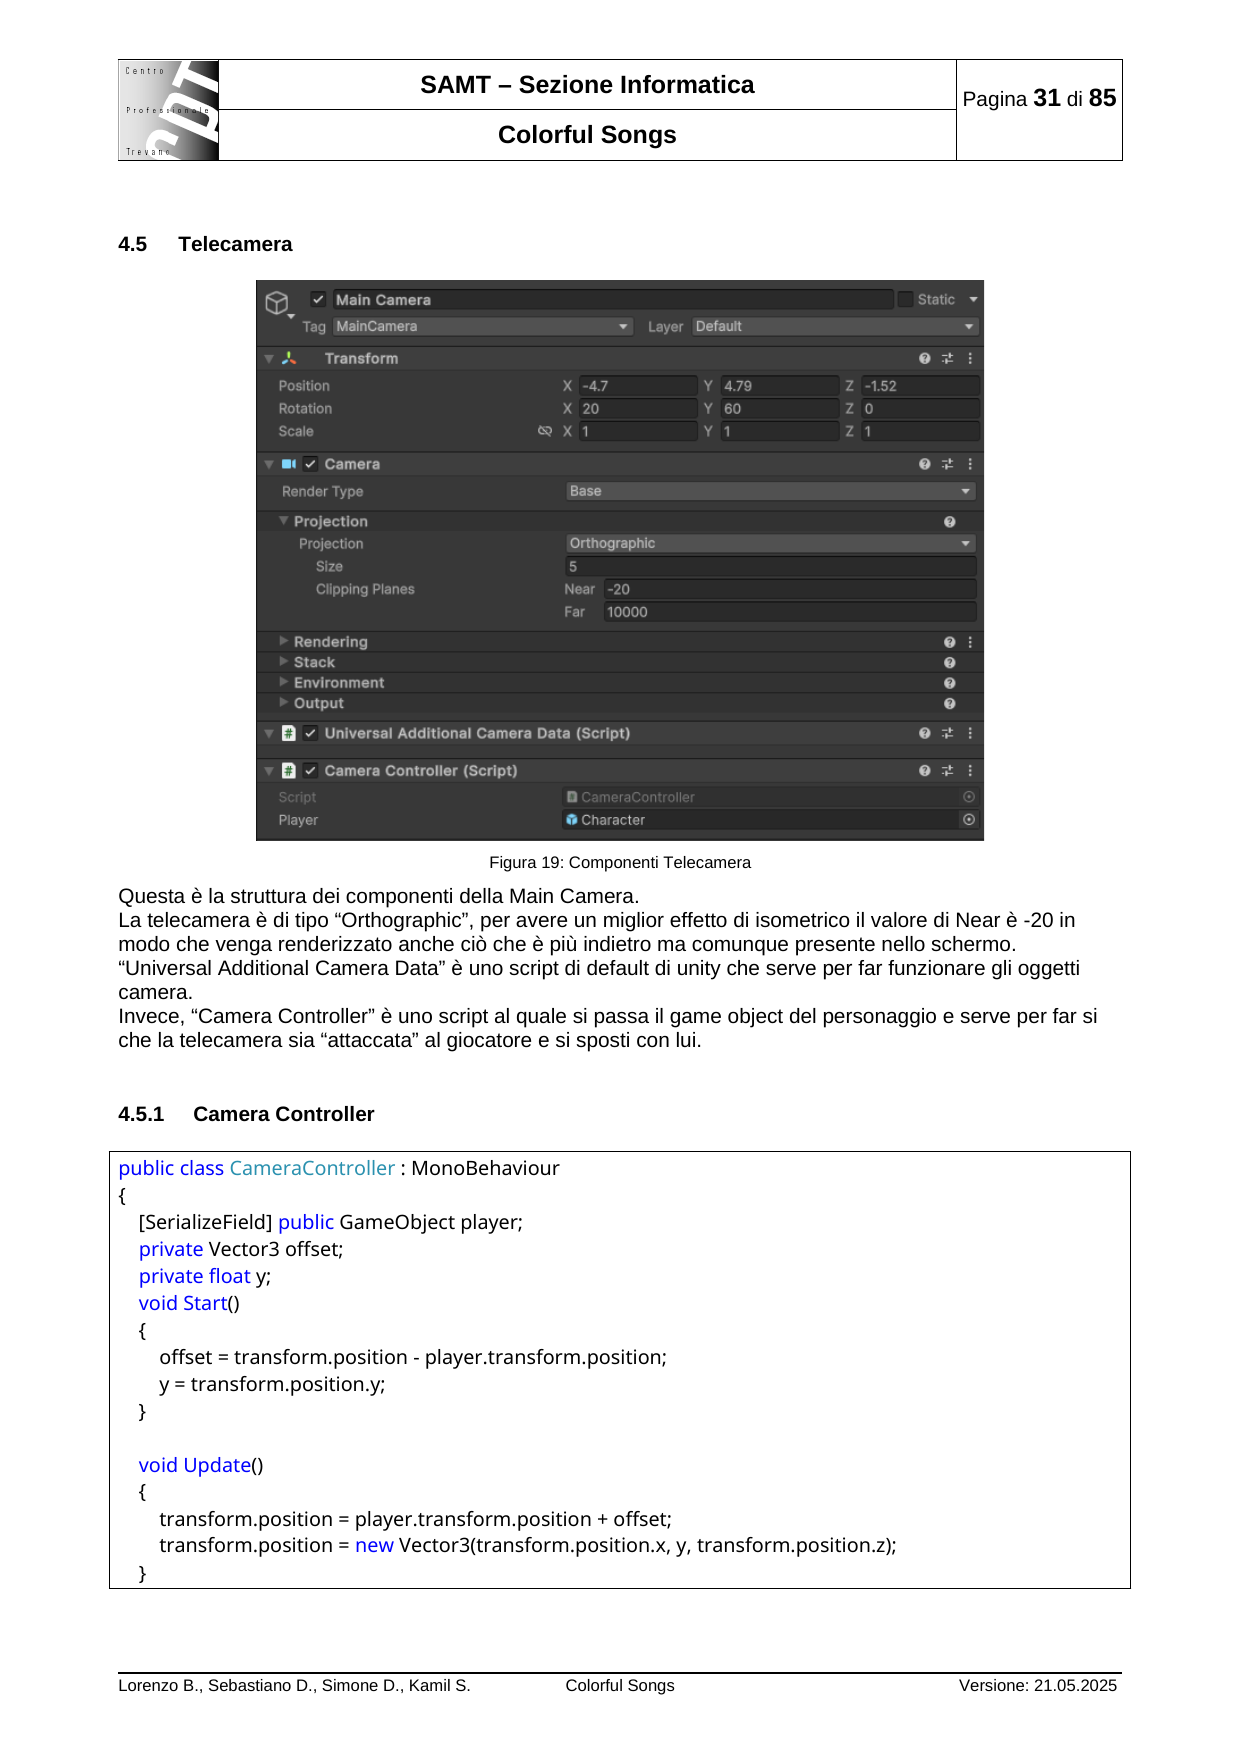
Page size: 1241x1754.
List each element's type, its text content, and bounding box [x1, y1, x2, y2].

text } [110, 1556, 1130, 1588]
text private float y; [118, 1262, 1122, 1289]
text transform.position = new Vector3(transform.position.x, y, transform.position.z); [118, 1532, 1122, 1556]
subtitle Telecamera [118, 232, 1122, 256]
text void Update() [118, 1451, 1122, 1478]
text “Universal Additional Camera Data” è uno script di default di unity che serve per far funzionare gli oggetti camera. [118, 956, 1122, 1004]
text Invece, “Camera Controller” è uno script al quale si passa il game object del personaggio e serve per far si che la telecamera sia “attaccata” al giocatore e si sposti con lui. [118, 1004, 1122, 1052]
picture [256, 280, 985, 841]
text [SerializeField] public GameObject player; [118, 1208, 1122, 1235]
subtitle Camera Controller [118, 1102, 1122, 1126]
text { [118, 1316, 1122, 1343]
text La telecamera è di tipo “Orthographic”, per avere un miglior effetto di isometrico il valore di Near è -20 in modo che venga renderizzato anche ciò che è più indietro ma comunque presente nello schermo. [118, 908, 1122, 956]
text Questa è la struttura dei componenti della Main Camera. [118, 884, 1122, 908]
text y = transform.position.y; [118, 1370, 1122, 1397]
picture [118, 60, 219, 160]
text offset = transform.position - player.transform.position; [118, 1343, 1122, 1370]
text public class CameraController : MonoBehaviour [110, 1152, 1130, 1181]
text { [118, 1478, 1122, 1505]
text private Vector3 offset; [118, 1235, 1122, 1262]
text void Start() [118, 1289, 1122, 1316]
text } [118, 1397, 1122, 1424]
text transform.position = player.transform.position + offset; [118, 1505, 1122, 1532]
text { [118, 1181, 1122, 1208]
